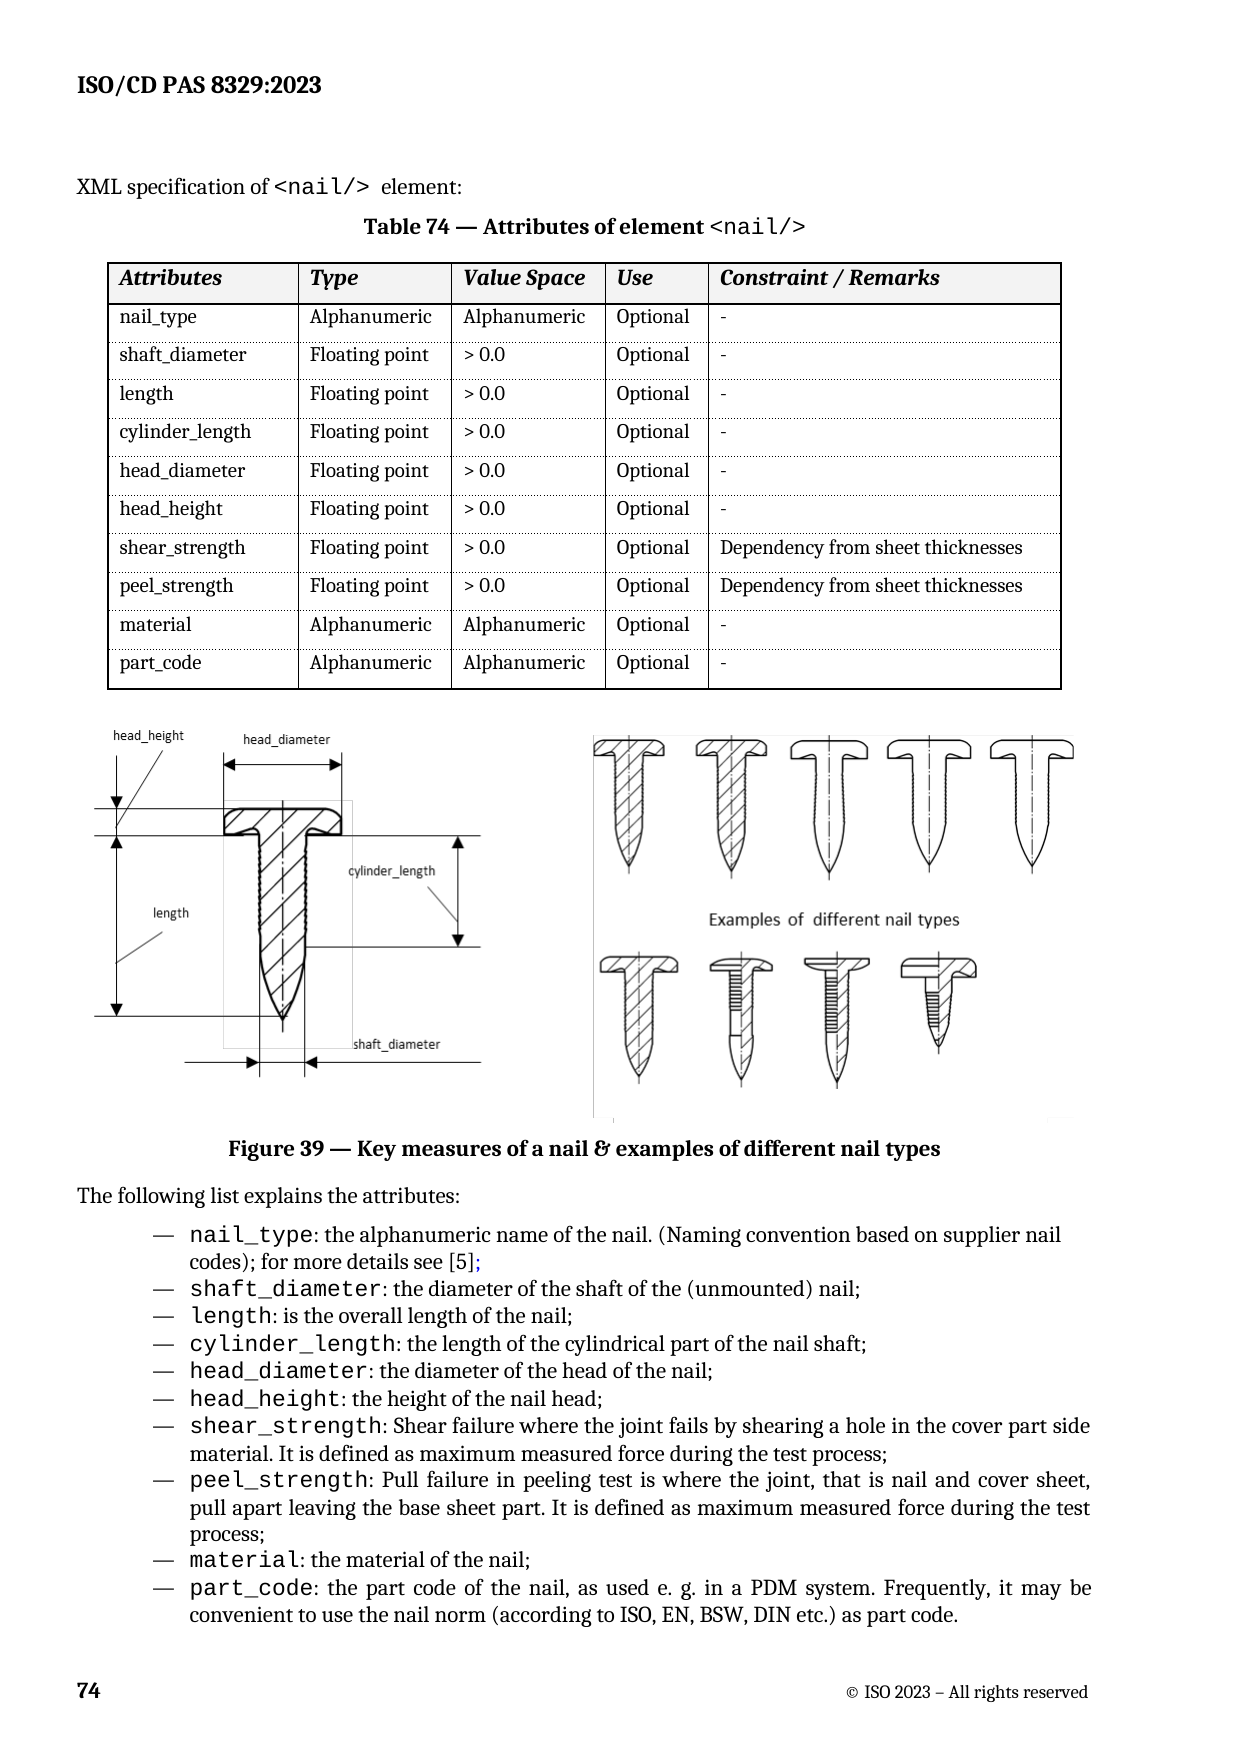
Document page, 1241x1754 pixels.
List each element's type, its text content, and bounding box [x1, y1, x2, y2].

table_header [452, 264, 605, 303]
list shaft_diameter: the diameter of the shaft of the (unmounted) nail; [152, 1275, 1092, 1303]
list length: is the overall length of the nail; [152, 1303, 1092, 1330]
list part_code: the part code of the nail, as used e. g. in a PDM system. Frequently, it may be convenient to use the nail norm (according to ISO, EN, BSW, DIN etc.) as part code. [152, 1574, 1092, 1628]
text Figure 39 — Key measures of a nail & examples of different nail types [77, 1136, 1092, 1162]
picture [76, 716, 1074, 1123]
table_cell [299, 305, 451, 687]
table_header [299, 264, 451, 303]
text XML specification of <nail/> element: [77, 174, 1092, 201]
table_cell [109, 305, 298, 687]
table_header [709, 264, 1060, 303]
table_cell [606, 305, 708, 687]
text The following list explains the attributes: [77, 1183, 1092, 1209]
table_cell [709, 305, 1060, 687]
list nail_type: the alphanumeric name of the nail. (Naming convention based on supplier nail codes); for more details see ; [152, 1222, 1092, 1275]
list head_height: the height of the nail head; [152, 1385, 1092, 1413]
list peel_strength: Pull failure in peeling test is where the joint, that is nail and cover sheet, pull apart leaving the base sheet part. It is defined as maximum measured force during the test process; [152, 1467, 1092, 1547]
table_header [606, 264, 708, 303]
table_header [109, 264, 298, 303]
text Table 74 — Attributes of element <nail/> [77, 214, 1092, 241]
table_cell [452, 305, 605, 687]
list material: the material of the nail; [152, 1547, 1092, 1574]
list cylinder_length: the length of the cylindrical part of the nail shaft; [152, 1330, 1092, 1358]
list head_diameter: the diameter of the head of the nail; [152, 1358, 1092, 1385]
list shear_strength: Shear failure where the joint fails by shearing a hole in the cover part side material. It is defined as maximum measured force during the test process; [152, 1413, 1092, 1467]
